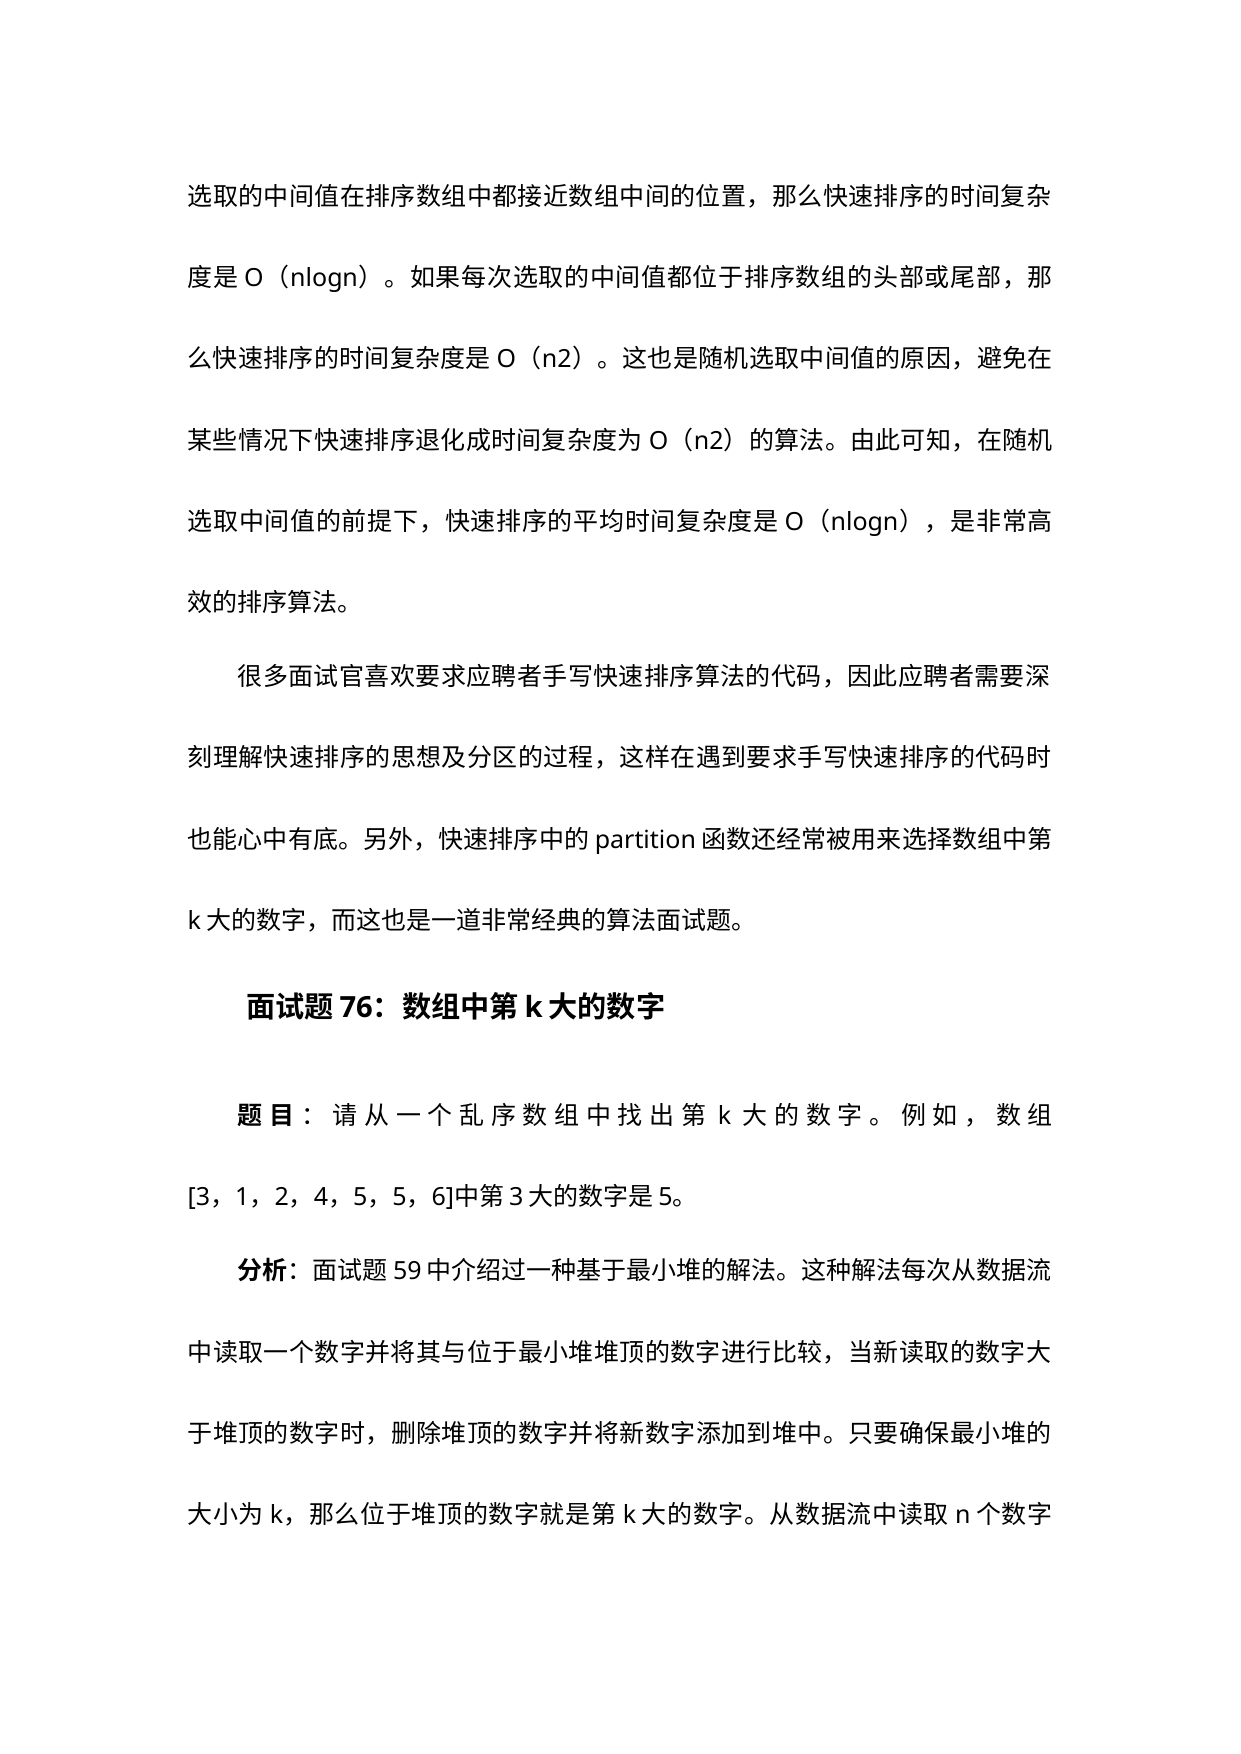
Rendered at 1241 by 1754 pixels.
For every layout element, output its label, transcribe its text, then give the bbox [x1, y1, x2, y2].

subtitle 面试题76：数组中第k大的数字 [187, 973, 1053, 1038]
text 很多面试官喜欢要求应聘者手写快速排序算法的代码，因此应聘者需要深刻理解快速排序的思想及分区的过程，这样在遇到要求手写快速排序的代码时也能心中有底。另外，快速排序中的partition函数还经常被用来选择数组中第k大的数字，而这也是一道非常经典的算法面试题。 [187, 642, 1053, 951]
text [187, 162, 1053, 633]
text 题目：请从一个乱序数组中找出第k大的数字。例如，数组[3，1，2，4，5，5，6]中第3大的数字是5。 [187, 1081, 1053, 1227]
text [187, 1236, 1053, 1545]
